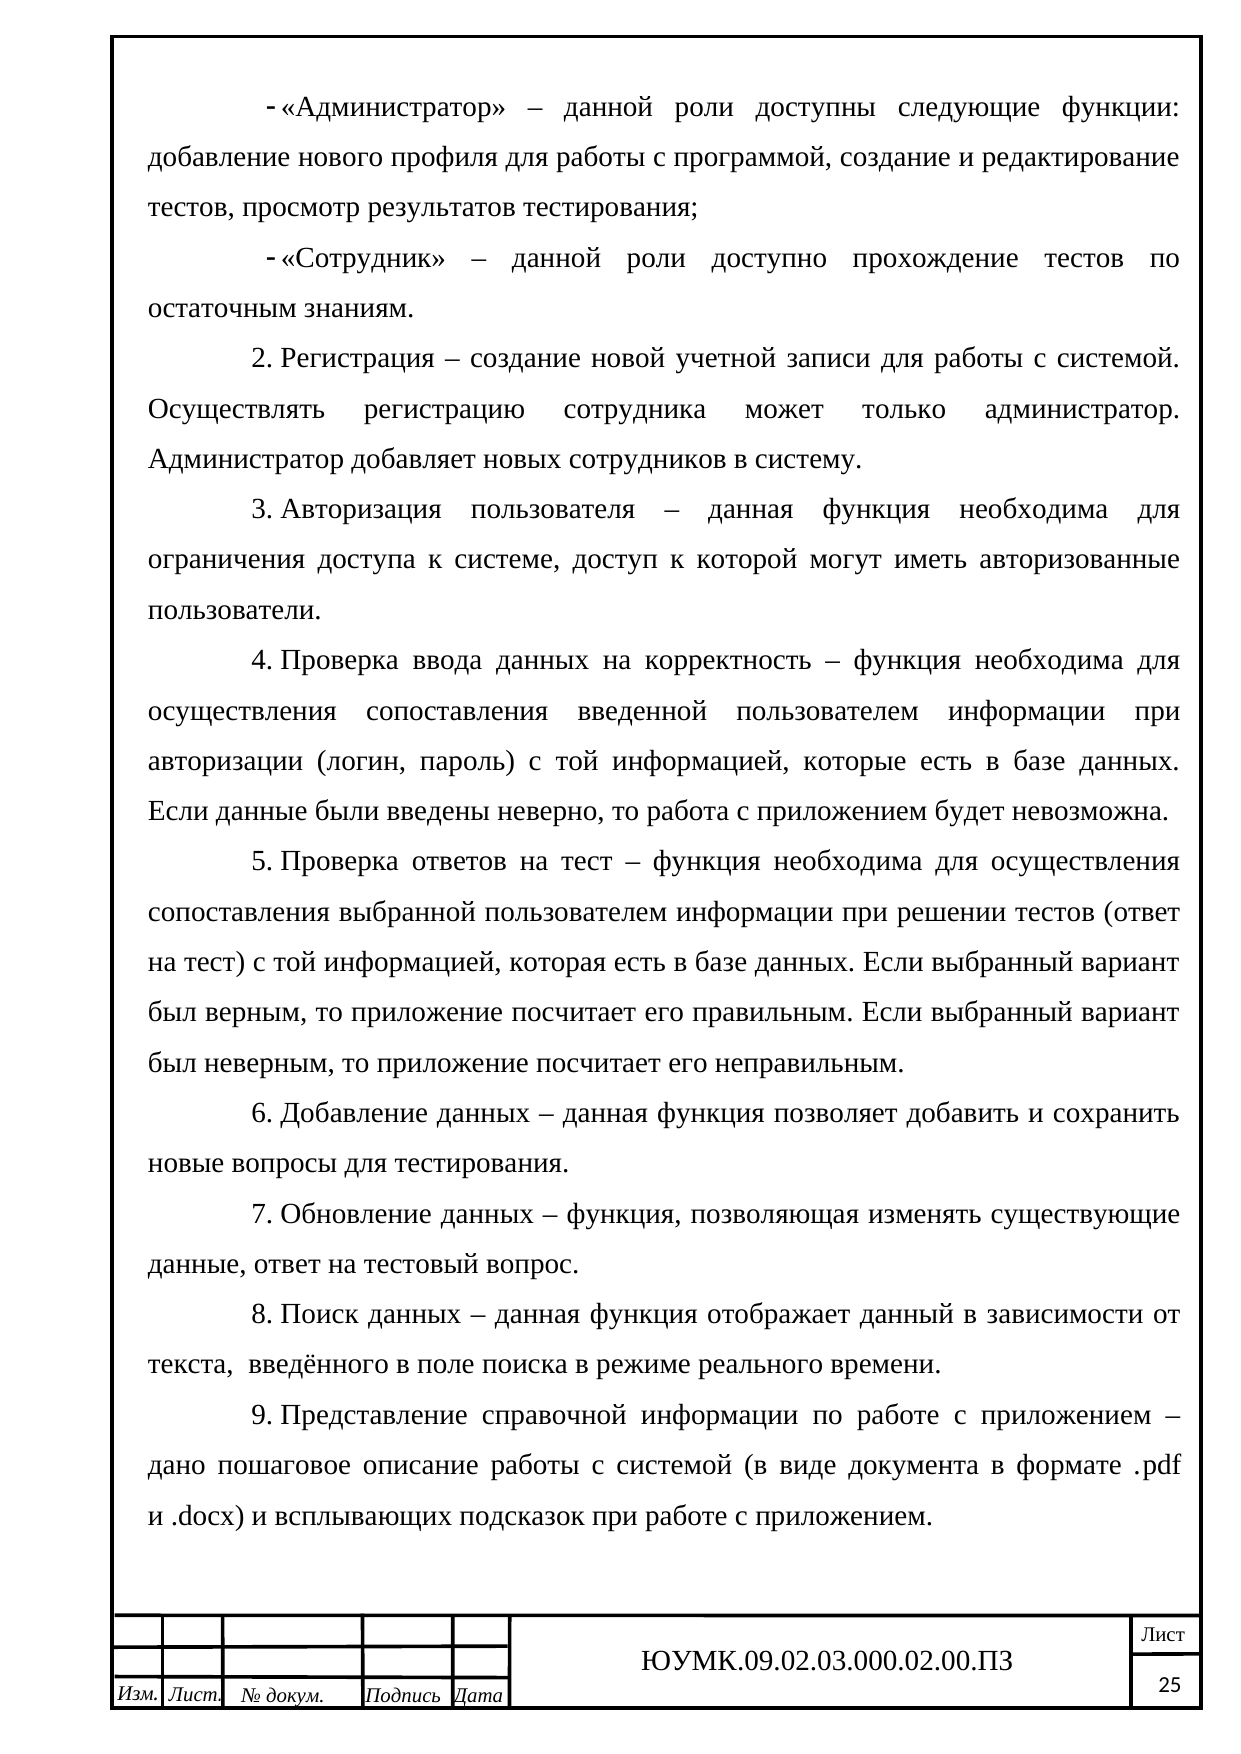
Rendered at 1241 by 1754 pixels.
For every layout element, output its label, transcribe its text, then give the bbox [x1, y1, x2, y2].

list Проверка ответов на тест – функция необходима для осуществления сопоставления выбранной пользователем информации при решении тестов (ответ на тест) с той информацией, которая есть в базе данных. Если выбранный вариант был верным, то приложение посчитает его правильным. Если выбранный вариант был неверным, то приложение посчитает его неправильным. [148, 843, 1181, 1078]
list Проверка ввода данных на корректность – функция необходима для осуществления сопоставления введенной пользователем информации при авторизации (логин, пароль) с той информацией, которые есть в базе данных. Если данные были введены неверно, то работа с приложением будет невозможна. [148, 642, 1181, 827]
list Представление справочной информации по работе с приложением – дано пошаговое описание работы с системой (в виде документа в формате .pdf и .docx) и всплывающих подсказок при работе с приложением. [148, 1397, 1181, 1531]
list Добавление данных – данная функция позволяет добавить и сохранить новые вопросы для тестирования. [148, 1095, 1181, 1179]
list «Сотрудник» – данной роли доступно прохождение тестов по остаточным знаниям. [148, 240, 1181, 324]
list Авторизация пользователя – данная функция необходима для ограничения доступа к системе, доступ к которой могут иметь авторизованные пользователи. [148, 491, 1181, 626]
list Регистрация – создание новой учетной записи для работы с системой. Осуществлять регистрацию сотрудника может только администратор. Администратор добавляет новых сотрудников в систему. [148, 340, 1181, 474]
list «Администратор» – данной роли доступны следующие функции: добавление нового профиля для работы с программой, создание и редактирование тестов, просмотр результатов тестирования; [148, 89, 1181, 223]
list Обновление данных – функция, позволяющая изменять существующие данные, ответ на тестовый вопрос. [148, 1196, 1181, 1279]
list Поиск данных – данная функция отображает данный в зависимости от текста, введённого в поле поиска в режиме реального времени. [148, 1296, 1181, 1380]
